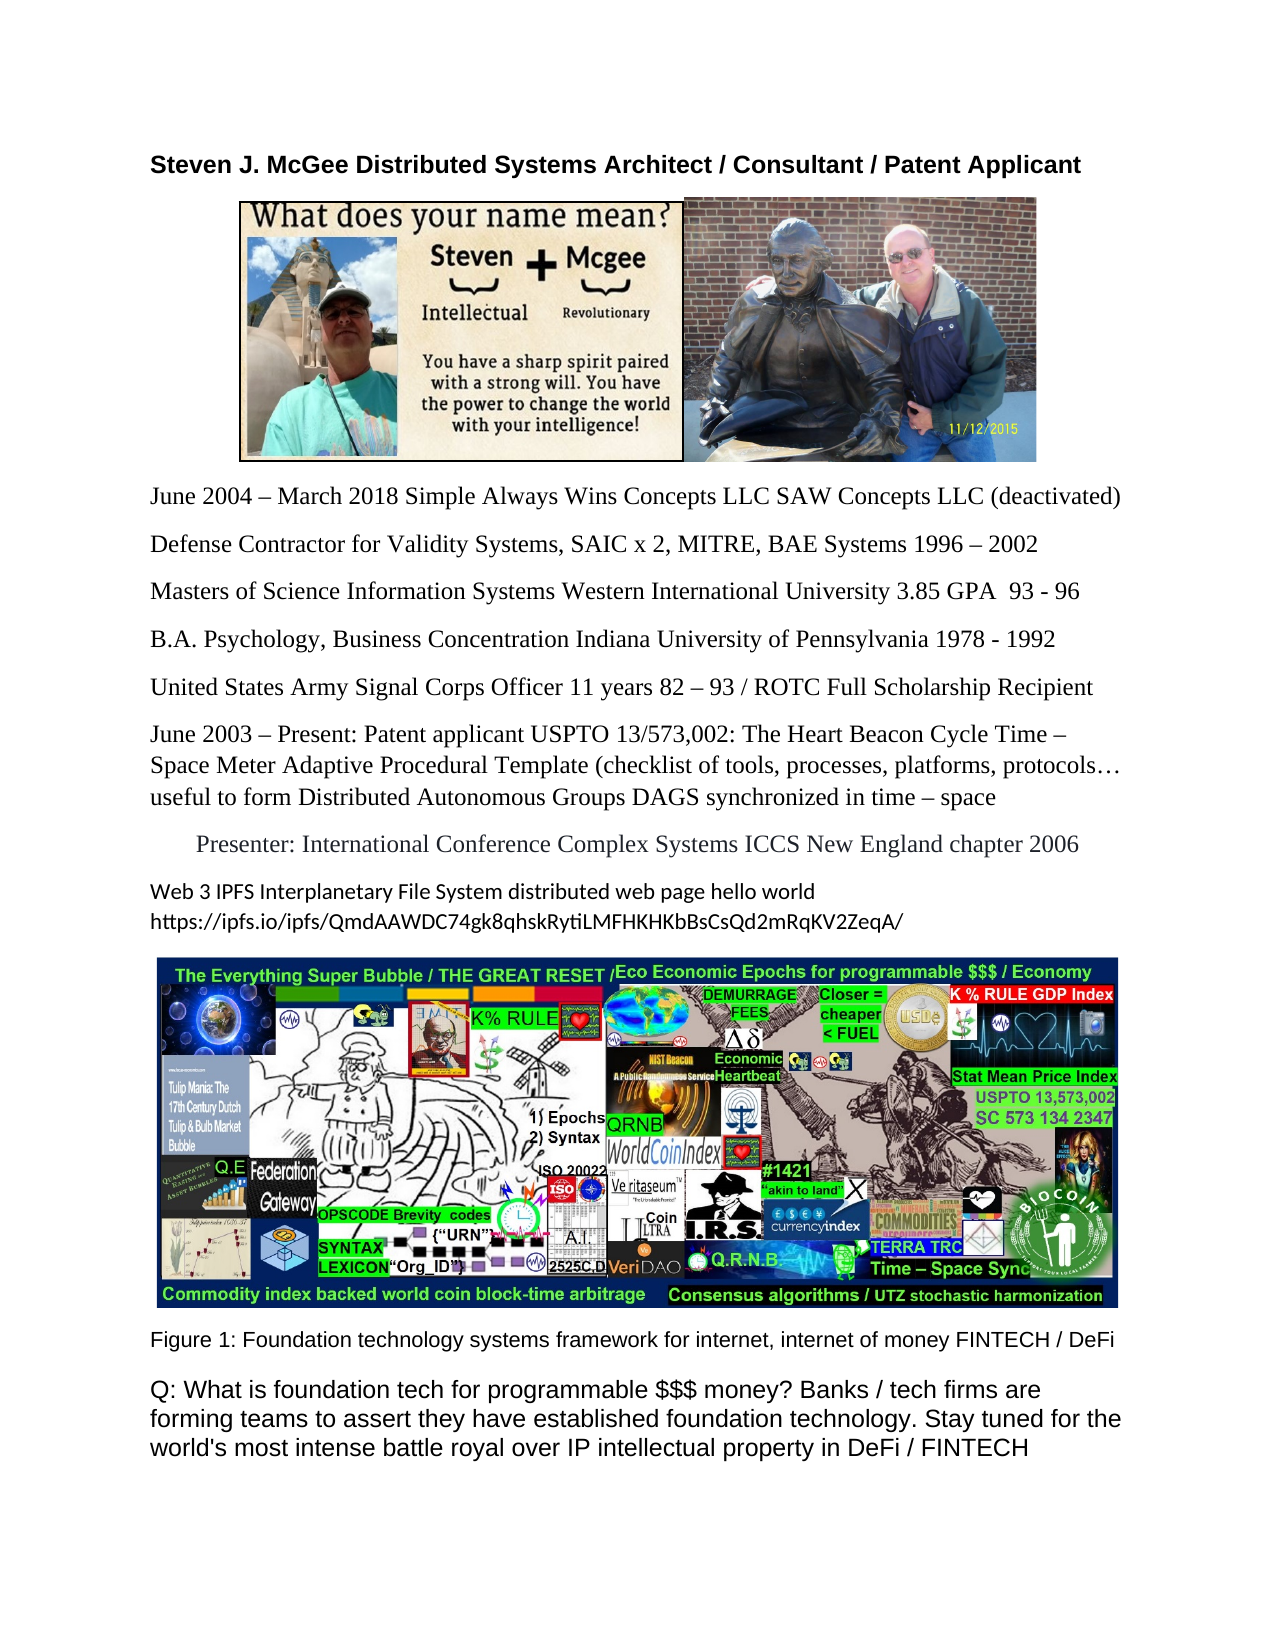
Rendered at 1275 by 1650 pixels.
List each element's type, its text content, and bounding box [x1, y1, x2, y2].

picture [156, 954, 1119, 1308]
text United States Army Signal Corps Officer 11 years 82 – 93 / ROTC Full Scholarship Recipient [150, 672, 1125, 701]
text B.A. Psychology, Business Concentration Indiana University of Pennsylvania 1978 - 1992 [150, 624, 1125, 653]
text Masters of Science Information Systems Western International University 3.85 GPA 93 - 96 [150, 576, 1125, 605]
text Web 3 IPFS Interplanetary File System distributed web page hello world https://ipfs.io/ipfs/QmdAAWDC74gk8qhskRytiLMFHKHKbBsCsQd2mRqKV2ZeqA/ [150, 877, 1125, 935]
text Presenter: International Conference Complex Systems ICCS New England chapter 2006 [150, 829, 1125, 858]
text Figure 1: Foundation technology systems framework for internet, internet of money FINTECH / DeFi [150, 1327, 1125, 1352]
text Steven J. McGee Distributed Systems Architect / Consultant / Patent Applicant [150, 150, 1125, 179]
text June 2004 – March 2018 Simple Always Wins Concepts LLC SAW Concepts LLC (deactivated) [150, 481, 1125, 510]
text Defense Contractor for Validity Systems, SAIC x 2, MITRE, BAE Systems 1996 – 2002 [150, 529, 1125, 557]
text Q: What is foundation tech for programmable $$$ money? Banks / tech firms are forming teams to assert they have established foundation technology. Stay tuned for the world's most intense battle royal over IP intellectual property in DeFi / FINTECH [150, 1375, 1125, 1462]
text June 2003 – Present: Patent applicant USPTO 13/573,002: The Heart Beacon Cycle Time – Space Meter Adaptive Procedural Template (checklist of tools, processes, platforms, protocols… useful to form Distributed Autonomous Groups DAGS synchronized in time – space [150, 719, 1125, 810]
picture [684, 197, 1037, 462]
picture [241, 203, 682, 460]
